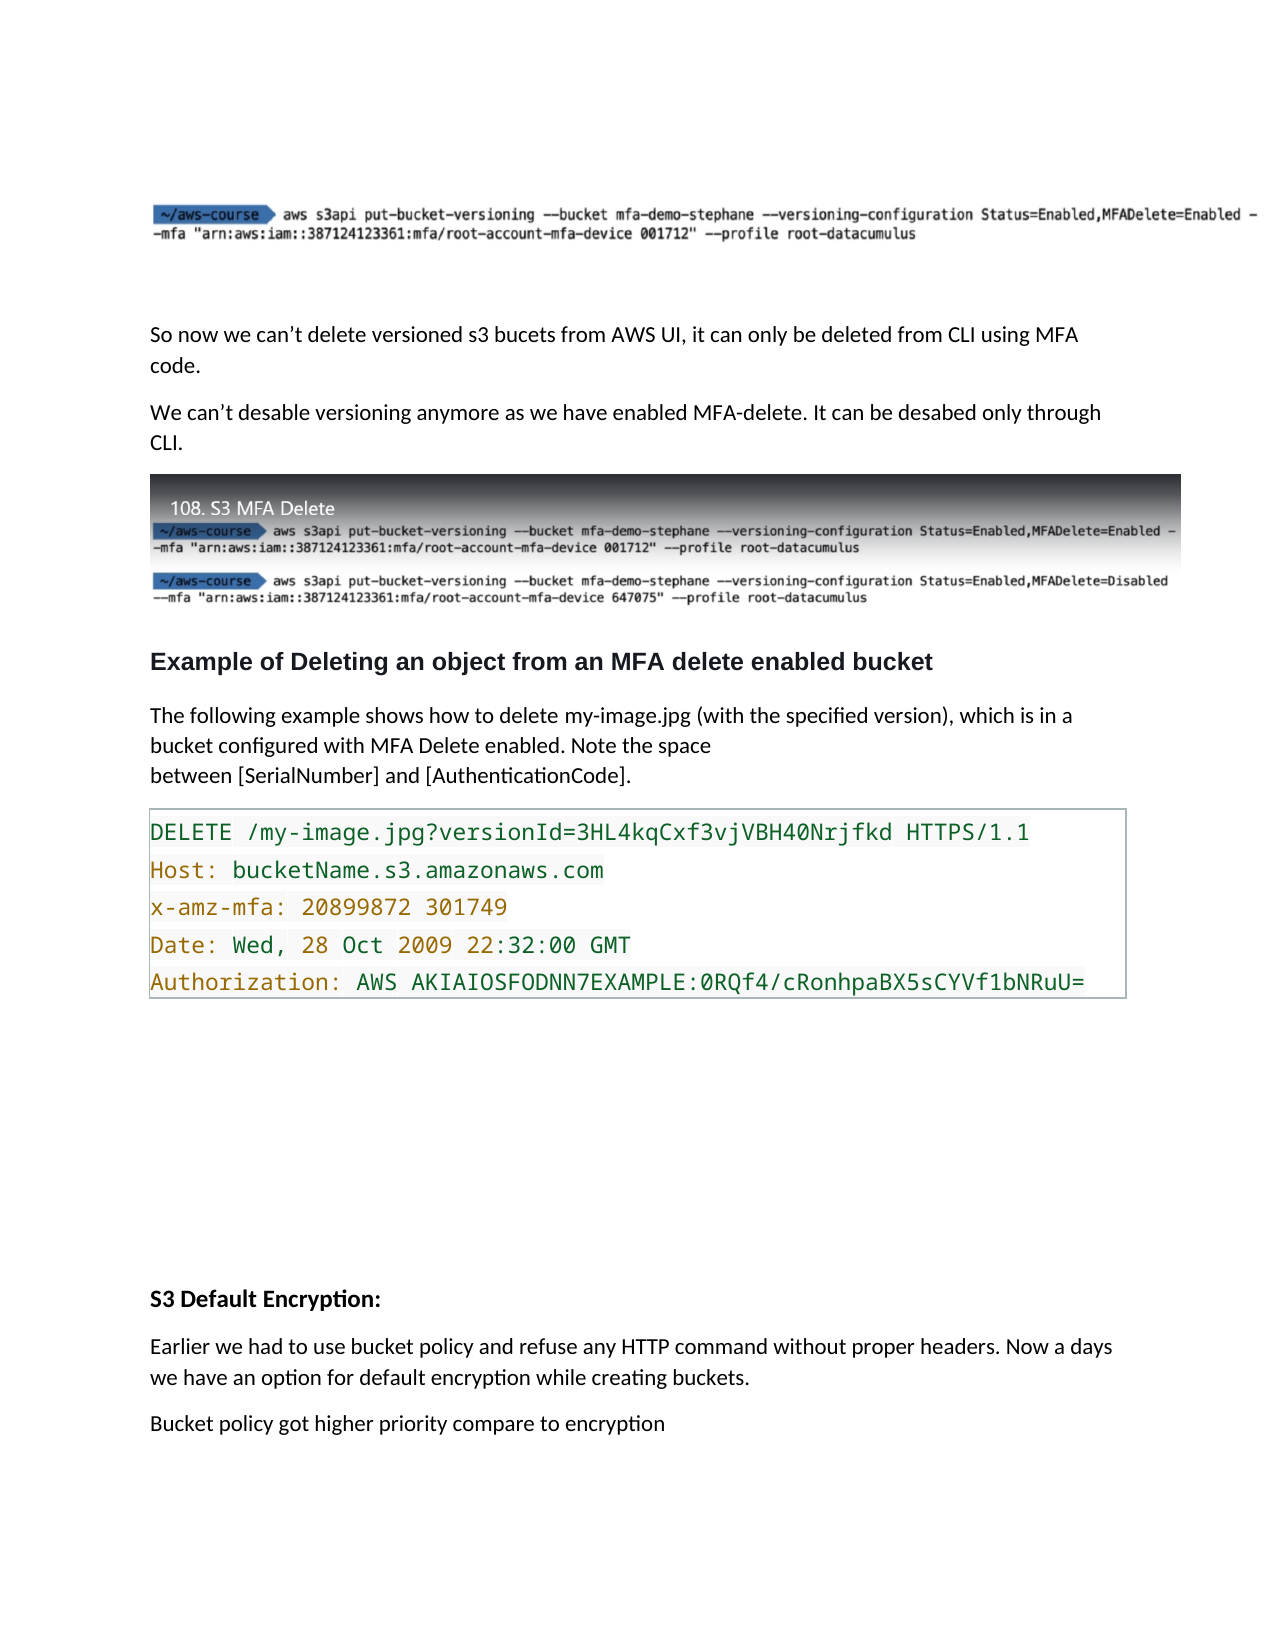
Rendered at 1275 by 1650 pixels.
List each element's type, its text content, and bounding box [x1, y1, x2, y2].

text Bucket policy got higher priority compare to encryption [150, 1409, 1125, 1437]
text Example of Deleting an object from an MFA delete enabled bucket [150, 638, 1125, 676]
text The following example shows how to delete my-image.jpg (with the specified version), which is in a bucket configured with MFA Delete enabled. Note the space between [SerialNumber] and [AuthenticationCode]. [150, 701, 1125, 789]
picture [150, 474, 1181, 620]
text x-amz-mfa: 20899872 301749 [150, 885, 1125, 922]
text Host: bucketName.s3.amazonaws.com [150, 847, 1125, 885]
text DELETE /my-image.jpg?versionId=3HL4kqCxf3vjVBH40Nrjfkd HTTPS/1.1 [150, 810, 1125, 847]
text Authorization: AWS AKIAIOSFODNN7EXAMPLE:0RQf4/cRonhpaBX5sCYVf1bNRuU= [150, 958, 1125, 997]
text Earlier we had to use bucket policy and refuse any HTTP command without proper headers. Now a days we have an option for default encryption while creating buckets. [150, 1332, 1125, 1391]
text Date: Wed, 28 Oct 2009 22:32:00 GMT [150, 922, 1125, 958]
picture [150, 150, 1261, 255]
text S3 Default Encryption: [150, 1283, 1125, 1313]
text So now we can’t delete versioned s3 bucets from AWS UI, it can only be deleted from CLI using MFA code. [150, 321, 1125, 379]
text We can’t desable versioning anymore as we have enabled MFA-delete. It can be desabed only through CLI. [150, 398, 1125, 456]
